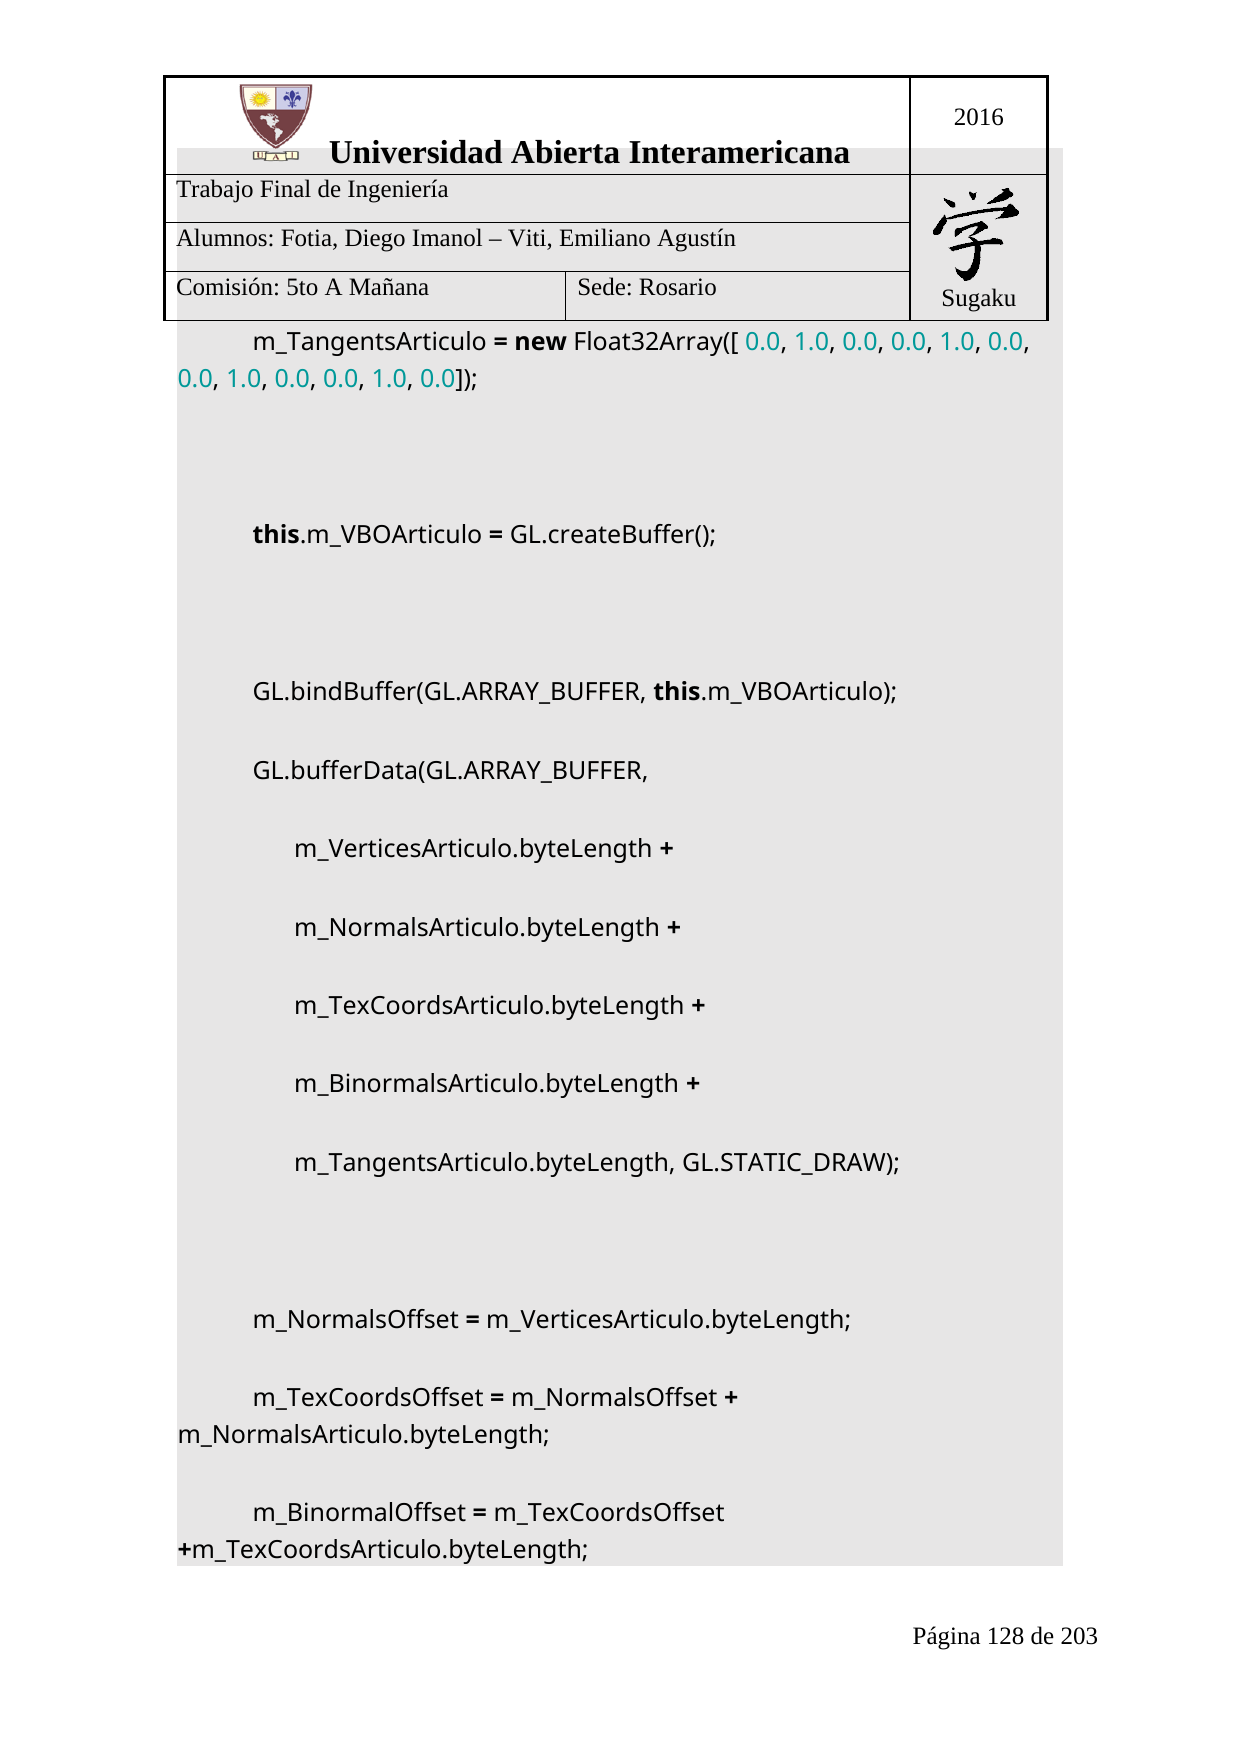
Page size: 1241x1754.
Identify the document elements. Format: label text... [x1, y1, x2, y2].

text this.m_VBOArticulo = GL.createBuffer(); [177, 517, 1063, 551]
text m_TexCoordsOffset = m_NormalsOffset + m_NormalsArticulo.byteLength; [177, 1380, 1063, 1451]
text m_NormalsOffset = m_VerticesArticulo.byteLength; [177, 1301, 1063, 1336]
text m_TangentsArticulo = new Float32Array([ 0.0, 1.0, 0.0, 0.0, 1.0, 0.0, 0.0, 1.0, 0.0, 0.0, 1.0, 0.0]); [177, 148, 1063, 394]
text GL.bindBuffer(GL.ARRAY_BUFFER, this.m_VBOArticulo); [177, 674, 1063, 708]
picture [927, 181, 1030, 284]
text m_BinormalsArticulo.byteLength + [177, 1066, 1063, 1100]
text m_TexCoordsArticulo.byteLength + [177, 988, 1063, 1022]
text m_TangentsArticulo.byteLength, GL.STATIC_DRAW); [177, 1144, 1063, 1179]
text m_NormalsArticulo.byteLength + [177, 909, 1063, 943]
text m_BinormalOffset = m_TexCoordsOffset +m_TexCoordsArticulo.byteLength; [177, 1495, 1063, 1566]
picture [223, 78, 329, 164]
text GL.bufferData(GL.ARRAY_BUFFER, [177, 752, 1063, 786]
text m_VerticesArticulo.byteLength + [177, 831, 1063, 865]
